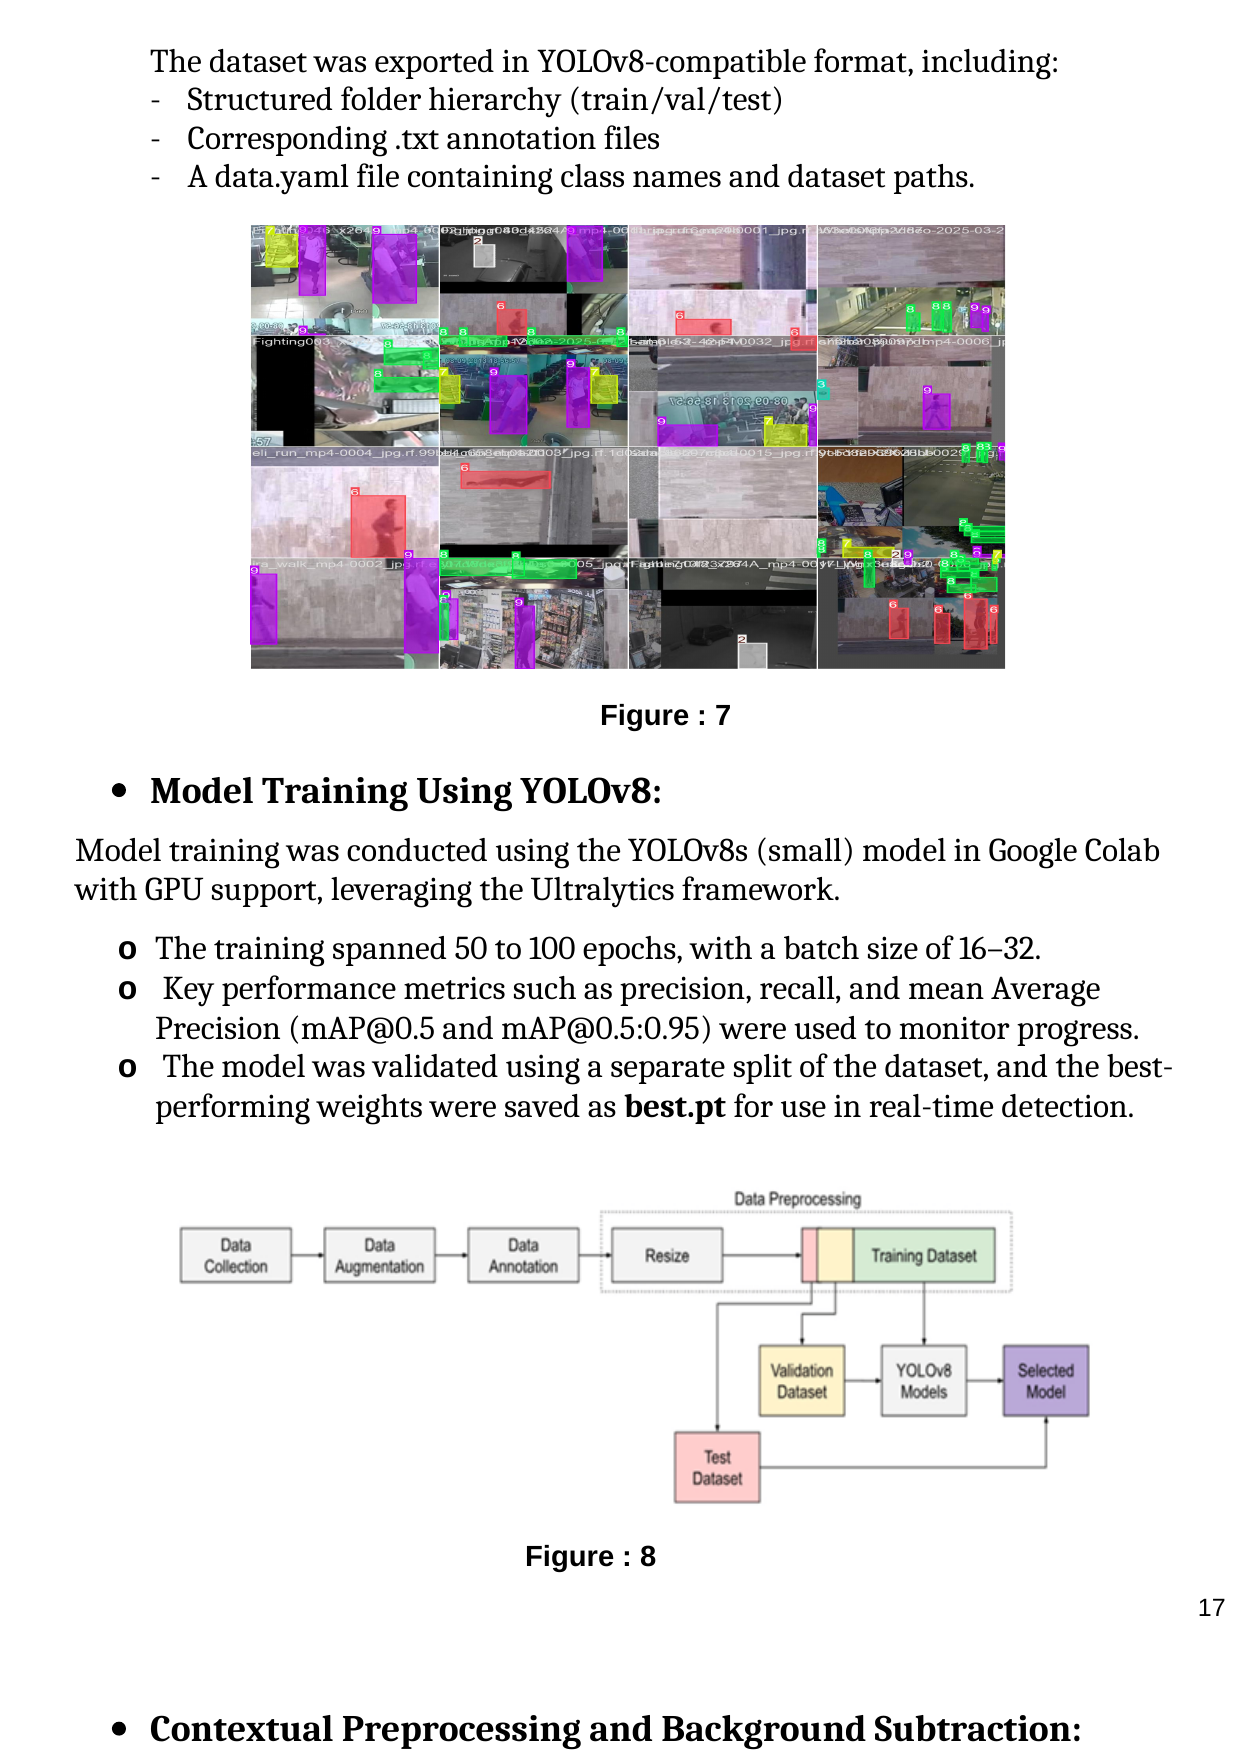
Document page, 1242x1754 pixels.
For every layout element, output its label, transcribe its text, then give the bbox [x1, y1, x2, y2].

list A data.yaml file containing class names and dataset paths. [150, 157, 1225, 196]
list Figure : 7 [187, 698, 1225, 731]
list The dataset was exported in YOLOv8-compatible format, including: [150, 42, 1225, 81]
list Key performance metrics such as precision, recall, and mean Average Precision (mAP@0.5 and mAP@0.5:0.95) were used to monitor progress. [117, 969, 1225, 1048]
list 17 [150, 1593, 1225, 1622]
list The model was validated using a separate split of the dataset, and the best-performing weights were saved as best.pt for use in real-time detection. [117, 1048, 1225, 1126]
list Model Training Using YOLOv8: [112, 769, 1225, 813]
list Structured folder hierarchy (train/val/test) [150, 81, 1225, 119]
list Contextual Preprocessing and Background Subtraction: [112, 1708, 1225, 1751]
picture [150, 1147, 1118, 1518]
list The training spanned 50 to 100 epochs, with a batch size of 16–32. [117, 929, 1225, 969]
picture [250, 225, 1005, 669]
text Figure : 8 [75, 1539, 1225, 1572]
text Model training was conducted using the YOLOv8s (small) model in Google Colab with GPU support, leveraging the Ultralytics framework. [75, 832, 1225, 908]
list Corresponding .txt annotation files [150, 119, 1225, 157]
